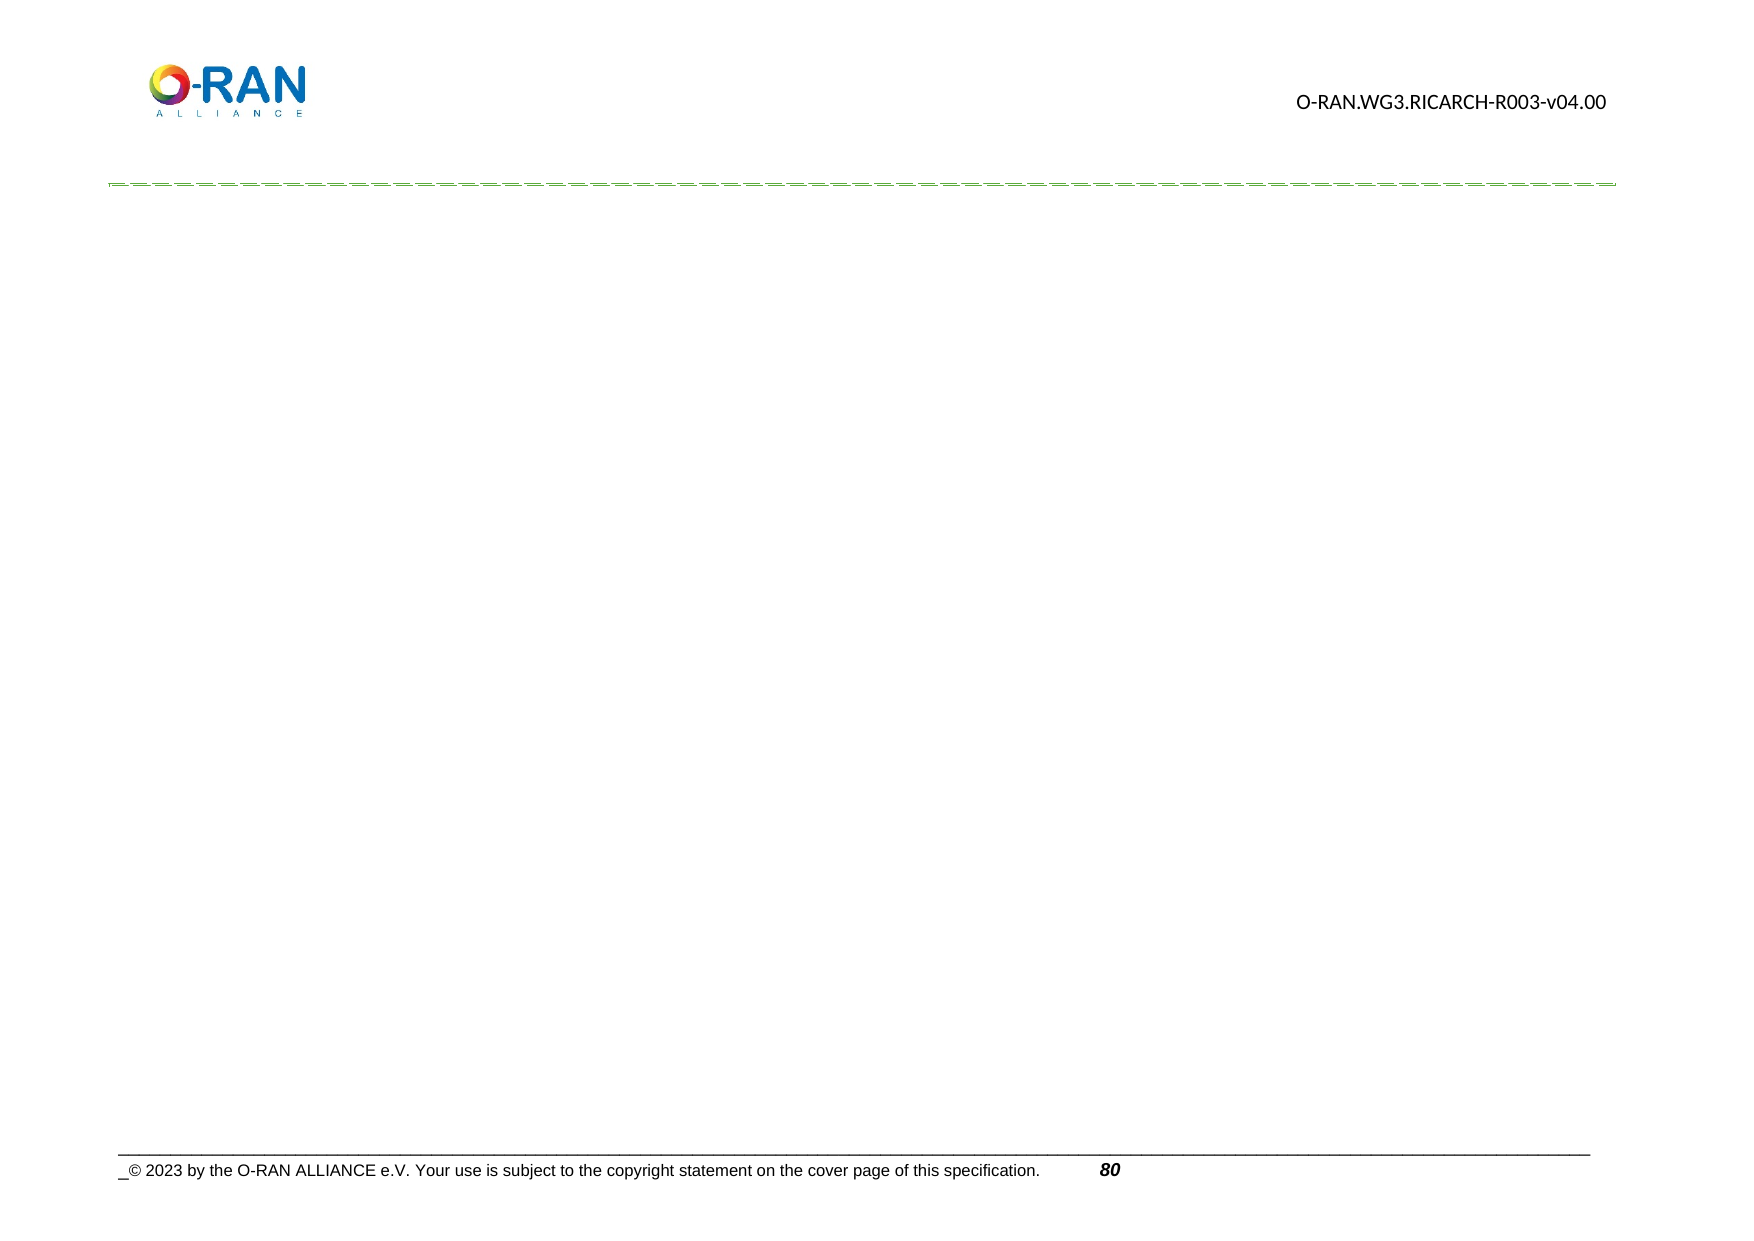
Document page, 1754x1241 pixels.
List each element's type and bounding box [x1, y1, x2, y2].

picture [139, 51, 315, 123]
